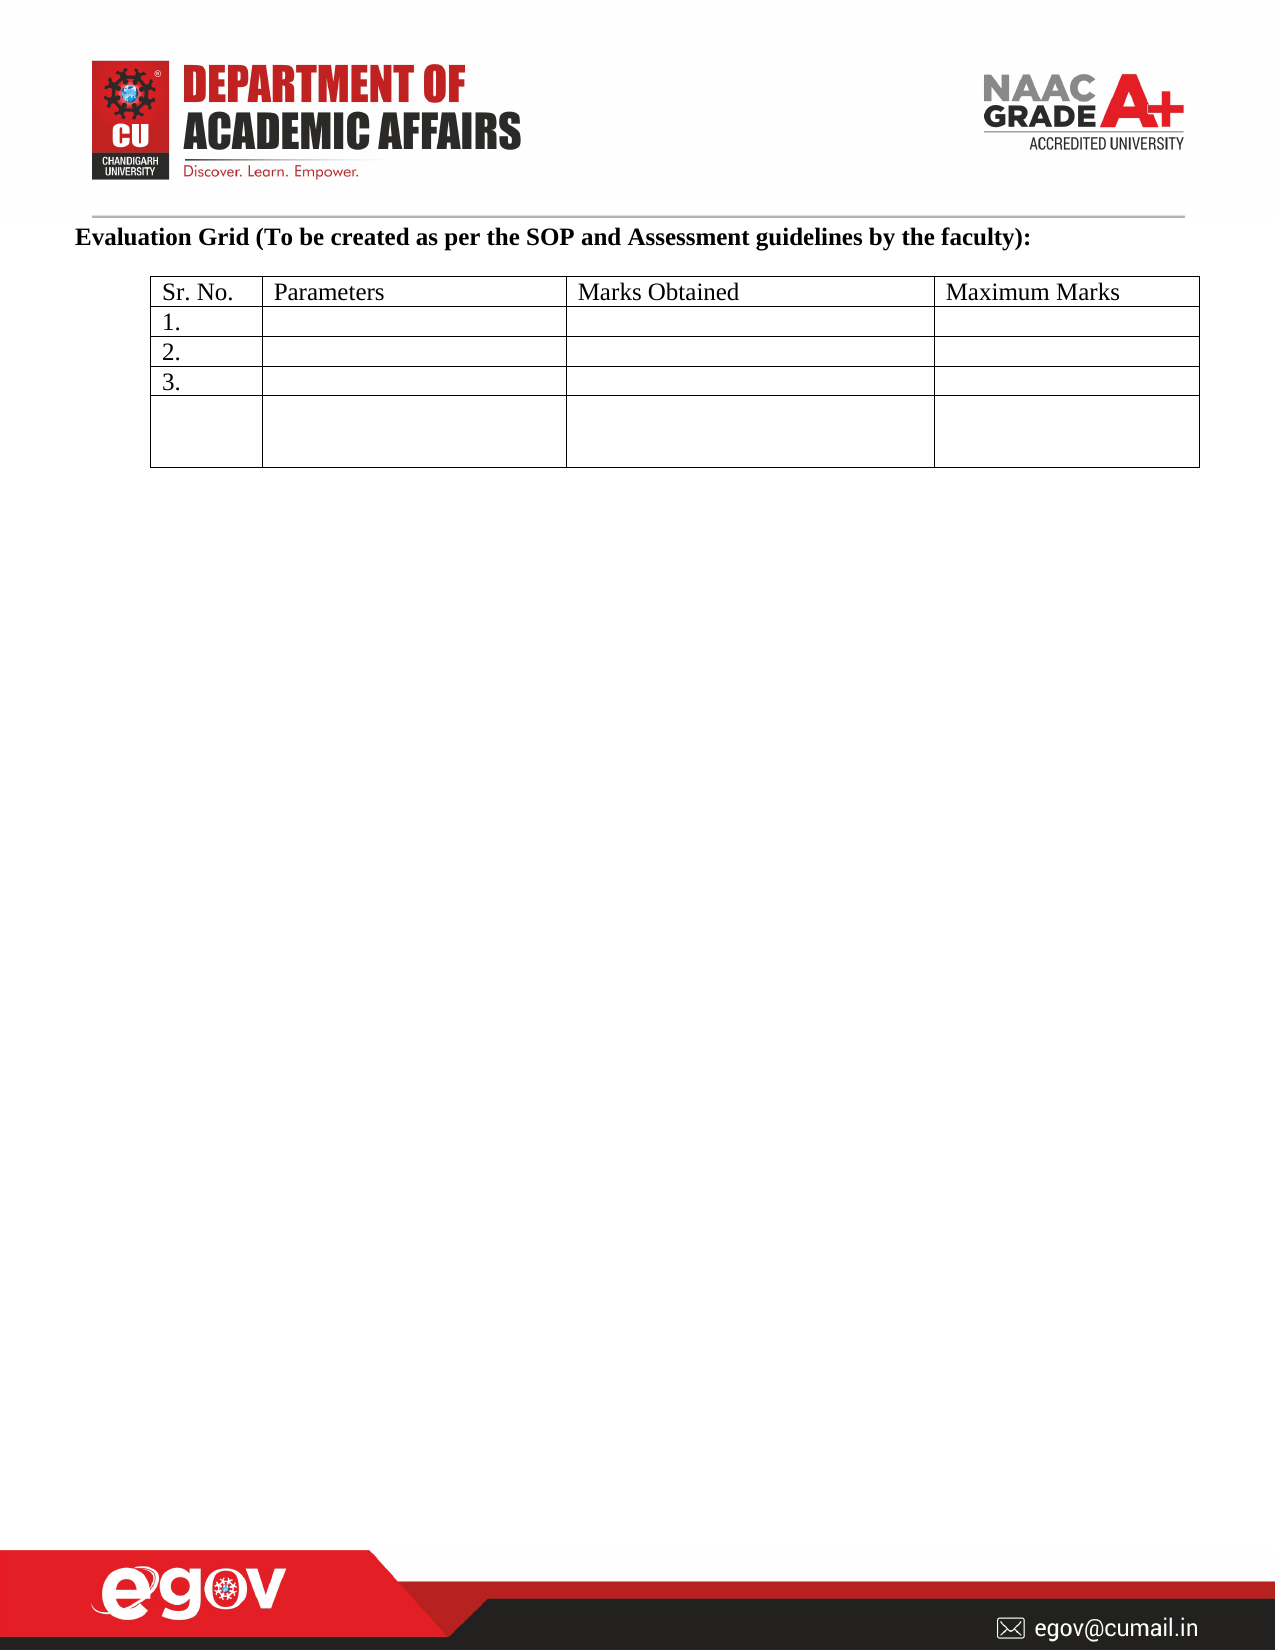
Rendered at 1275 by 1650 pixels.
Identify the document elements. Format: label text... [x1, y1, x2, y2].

table_cell [263, 307, 566, 336]
picture [0, 0, 1275, 218]
table_cell 2. [151, 337, 262, 366]
table_cell [263, 337, 566, 366]
table_header Marks Obtained [567, 277, 934, 306]
table_header Maximum Marks [935, 277, 1199, 306]
table_cell [567, 337, 934, 366]
table_cell [935, 307, 1199, 336]
table_cell [151, 396, 262, 467]
table_cell [567, 367, 934, 395]
table_cell [567, 307, 934, 336]
table_cell [263, 396, 566, 467]
table_cell [263, 367, 566, 395]
table_cell [567, 396, 934, 467]
table_cell [935, 396, 1199, 467]
table_cell 3. [151, 367, 262, 395]
table_header Parameters [263, 277, 566, 306]
table_cell 1. [151, 307, 262, 336]
text Evaluation Grid (To be created as per the SOP and Assessment guidelines by the faculty): [75, 75, 1200, 251]
table_cell [935, 337, 1199, 366]
table_header Sr. No. [151, 277, 262, 306]
picture [0, 1549, 1275, 1650]
table_cell [935, 367, 1199, 395]
